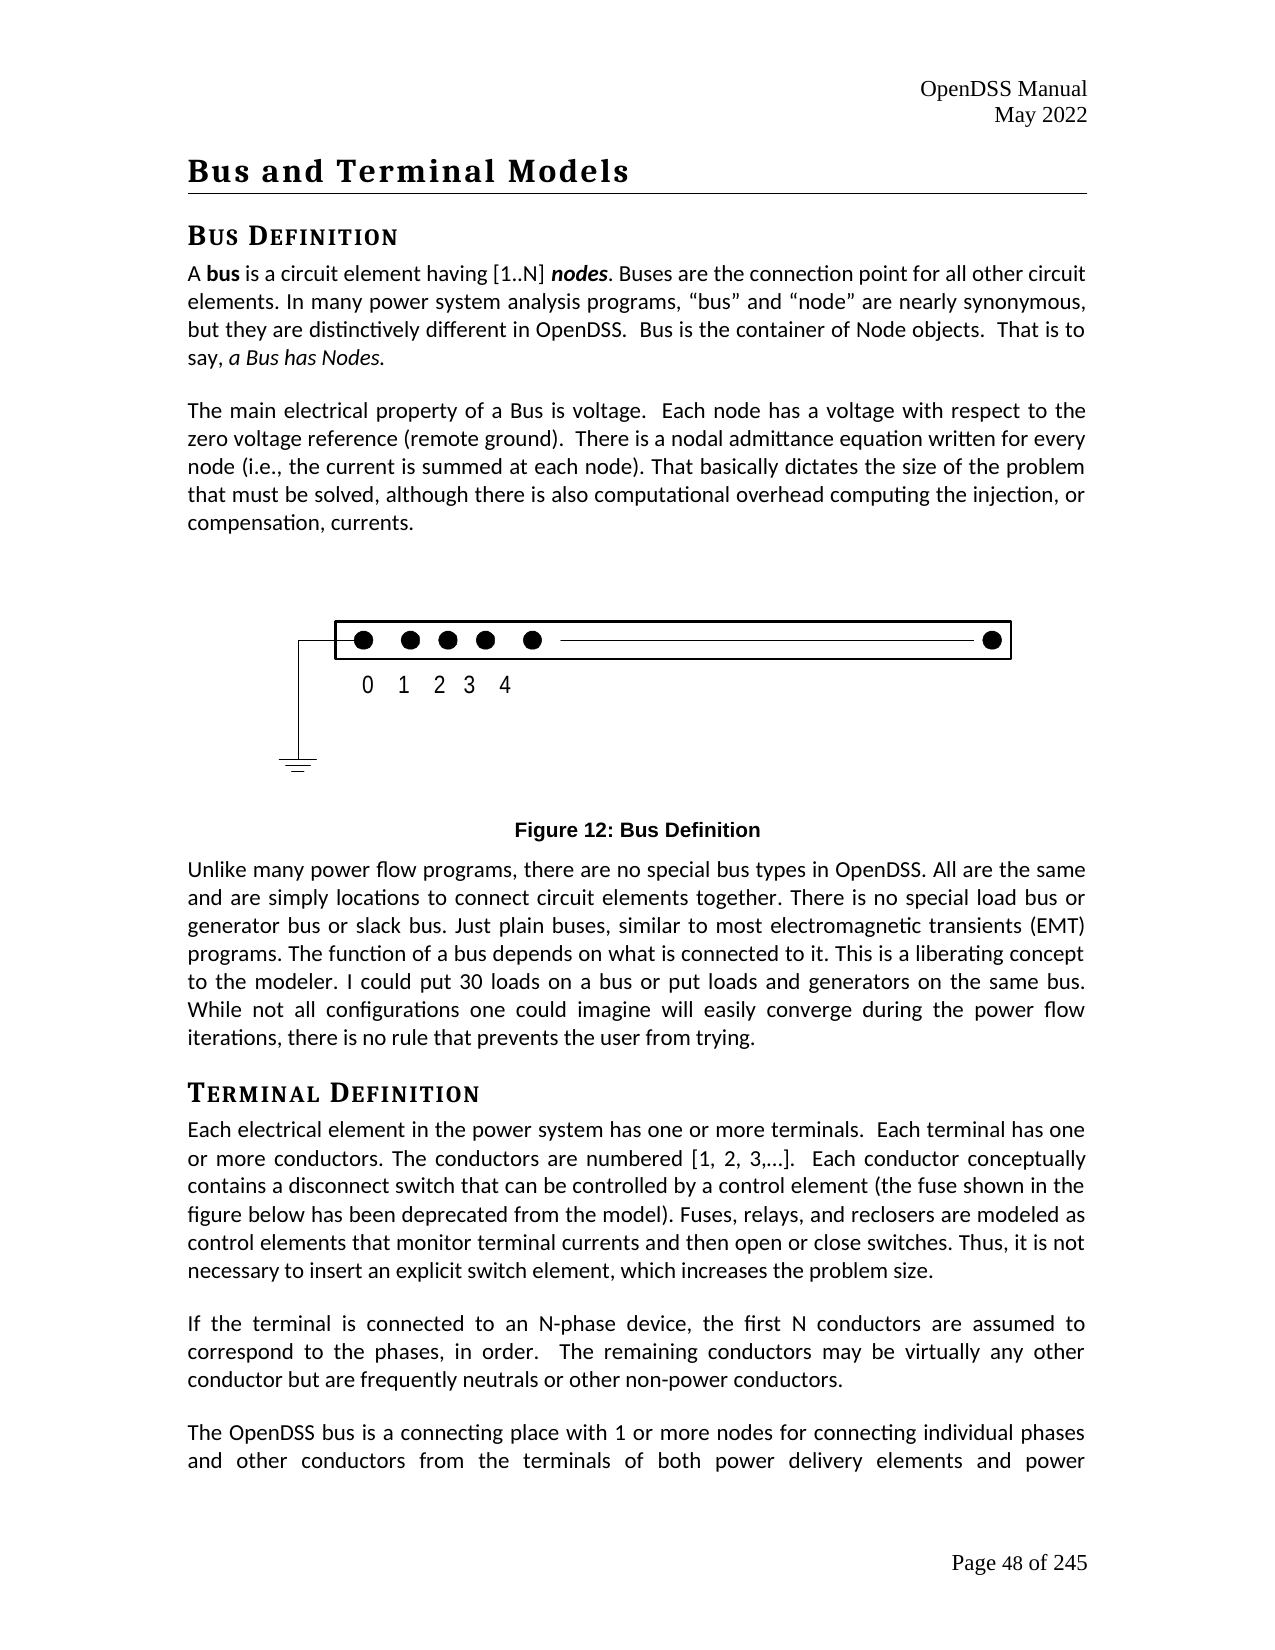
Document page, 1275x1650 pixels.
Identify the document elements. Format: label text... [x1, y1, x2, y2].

subtitle Bus and Terminal Models [187, 153, 1087, 194]
text Each electrical element in the power system has one or more terminals. Each terminal has one or more conductors. The conductors are numbered [1, 2, 3,…]. Each conductor conceptually contains a disconnect switch that can be controlled by a control element (the fuse shown in the figure below has been deprecated from the model). Fuses, relays, and reclosers are modeled as control elements that monitor terminal currents and then open or close switches. Thus, it is not necessary to insert an explicit switch element, which increases the problem size. [187, 1116, 1087, 1284]
text Figure 12: Bus Definition [187, 818, 1087, 842]
text Unlike many power flow programs, there are no special bus types in OpenDSS. All are the same and are simply locations to connect circuit elements together. There is no special load bus or generator bus or slack bus. Just plain buses, similar to most electromagnetic transients (EMT) programs. The function of a bus depends on what is connected to it. This is a liberating concept to the modeler. I could put 30 loads on a bus or put loads and generators on the same bus. While not all configurations one could imagine will easily converge during the power flow iterations, there is no rule that prevents the user from trying. [187, 855, 1087, 1051]
text A bus is a circuit element having [1..N] nodes. Buses are the connection point for all other circuit elements. In many power system analysis programs, “bus” and “node” are nearly synonymous, but they are distinctively different in OpenDSS. Bus is the container of Node objects. That is to say, a Bus has Nodes. [187, 259, 1087, 371]
text If the terminal is connected to an N-phase device, the first N conductors are assumed to correspond to the phases, in order. The remaining conductors may be virtually any other conductor but are frequently neutrals or other non-power conductors. [187, 1309, 1087, 1393]
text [187, 1418, 1087, 1474]
text The main electrical property of a Bus is voltage. Each node has a voltage with respect to the zero voltage reference (remote ground). There is a nodal admittance equation written for every node (i.e., the current is summed at each node). That basically dictates the size of the problem that must be solved, although there is also computational overhead computing the injection, or compensation, currents. [187, 396, 1087, 536]
subtitle Bus Definition [187, 219, 1087, 253]
subtitle Terminal Definition [187, 1076, 1087, 1109]
